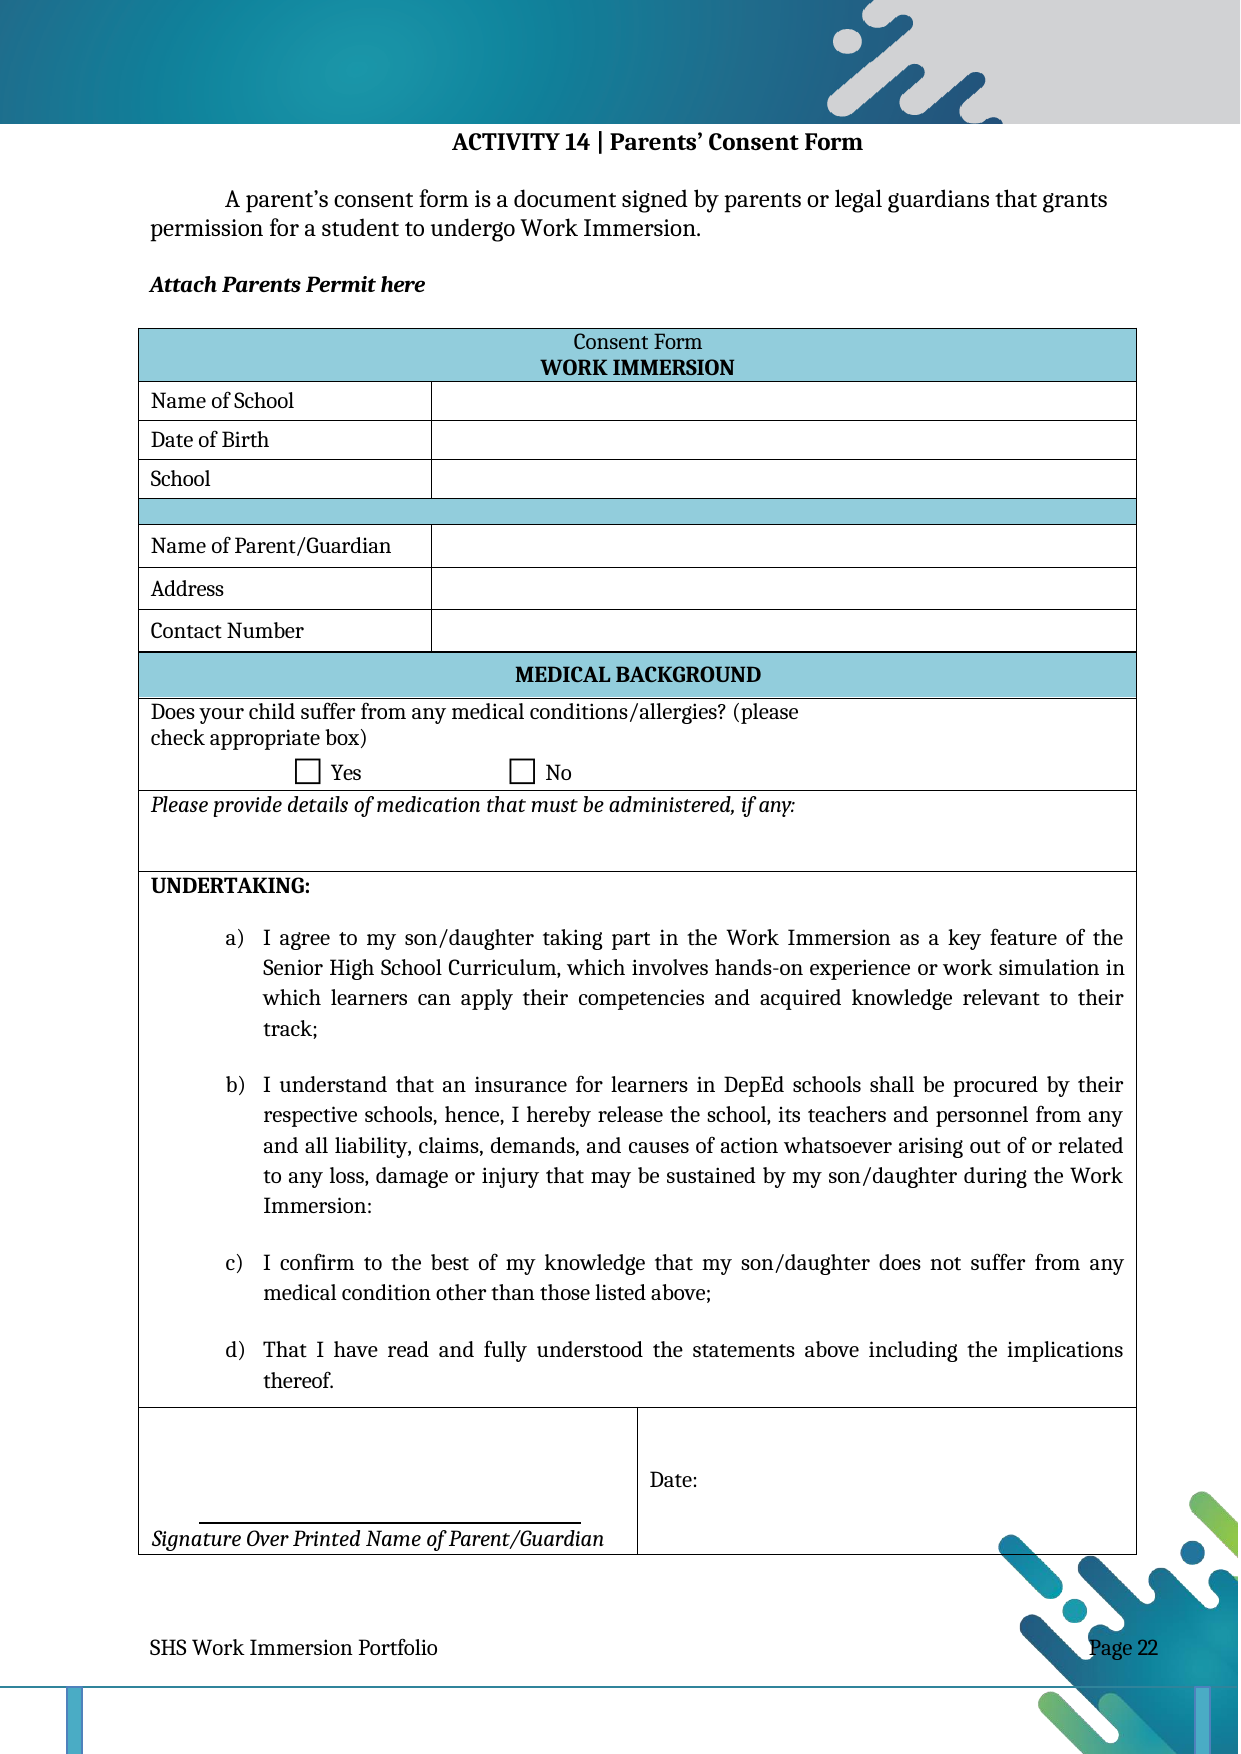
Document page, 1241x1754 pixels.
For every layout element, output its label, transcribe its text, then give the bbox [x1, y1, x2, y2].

text SHS Work Immersion Portfolio Page 22 [150, 1635, 1196, 1661]
table_cell Signature Over Printed Name of Parent/Guardian [139, 1408, 637, 1554]
table_cell Please provide details of medication that must be administered, if any: [139, 791, 1136, 871]
table_cell Does your child suffer from any medical conditions/allergies? (please check appropriate box) □ Yes □ No [139, 699, 1136, 790]
picture [0, 0, 1241, 124]
subtitle ACTIVITY 14 | Parents’ Consent Form [143, 128, 1172, 157]
table_header Consent Form WORK IMMERSION [139, 329, 1136, 381]
table_cell [432, 421, 1136, 458]
table_cell Name of Parent/Guardian [139, 525, 431, 567]
table_cell UNDERTAKING: I agree to my son/daughter taking part in the Work Immersion as a key feature of the Senior High School Curriculum, which involves hands-on experience or work simulation in which learners can apply their competencies and acquired knowledge relevant to their track; I understand that an insurance for learners in DepEd schools shall be procured by their respective schools, hence, I hereby release the school, its teachers and personnel from any and all liability, claims, demands, and causes of action whatsoever arising out of or related to any loss, damage or injury that may be sustained by my son/daughter during the Work Immersion: I confirm to the best of my knowledge that my son/daughter does not suffer from any medical condition other than those listed above; That I have read and fully understood the statements above including the implications thereof. [139, 872, 1136, 1407]
table_cell Contact Number [139, 610, 431, 651]
table_cell Date of Birth [139, 421, 431, 458]
table_cell [432, 460, 1136, 497]
table_cell Name of School [139, 382, 431, 420]
table_cell Address [139, 568, 431, 609]
text Attach Parents Permit here [150, 272, 1196, 298]
table_cell MEDICAL BACKGROUND [139, 653, 1136, 697]
picture [998, 1688, 1194, 1754]
table_cell [432, 568, 1136, 609]
table_cell School [139, 460, 431, 497]
table_cell Date: [638, 1408, 1136, 1554]
table_cell [432, 610, 1136, 651]
picture [998, 1491, 1238, 1754]
text A parent’s consent form is a document signed by parents or legal guardians that grants permission for a student to undergo Work Immersion. [150, 185, 1166, 243]
table_cell [432, 525, 1136, 567]
table_cell [139, 499, 1136, 524]
table_cell [432, 382, 1136, 420]
